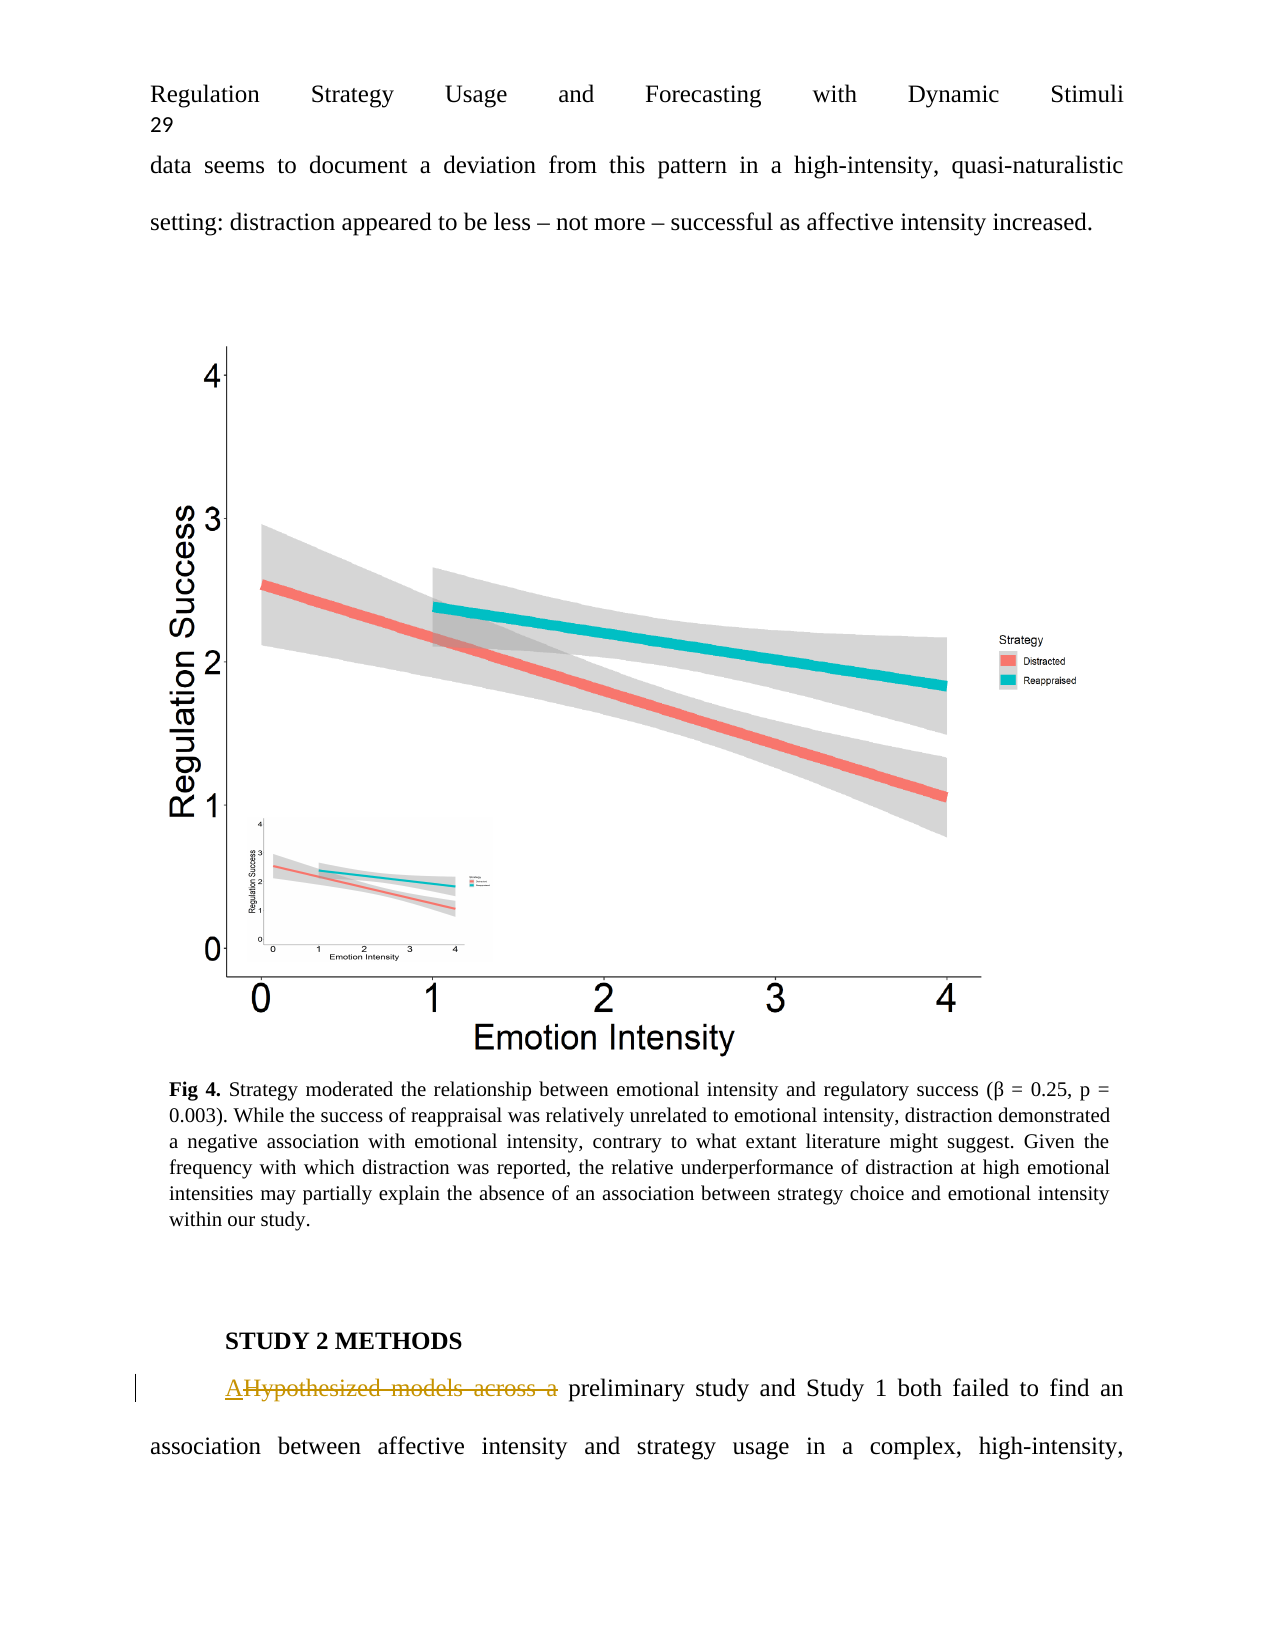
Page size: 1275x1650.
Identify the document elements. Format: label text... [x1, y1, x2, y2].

picture [163, 340, 1088, 1062]
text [150, 1373, 1125, 1460]
text STUDY 2 METHODS [150, 1326, 1125, 1354]
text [150, 150, 1125, 236]
